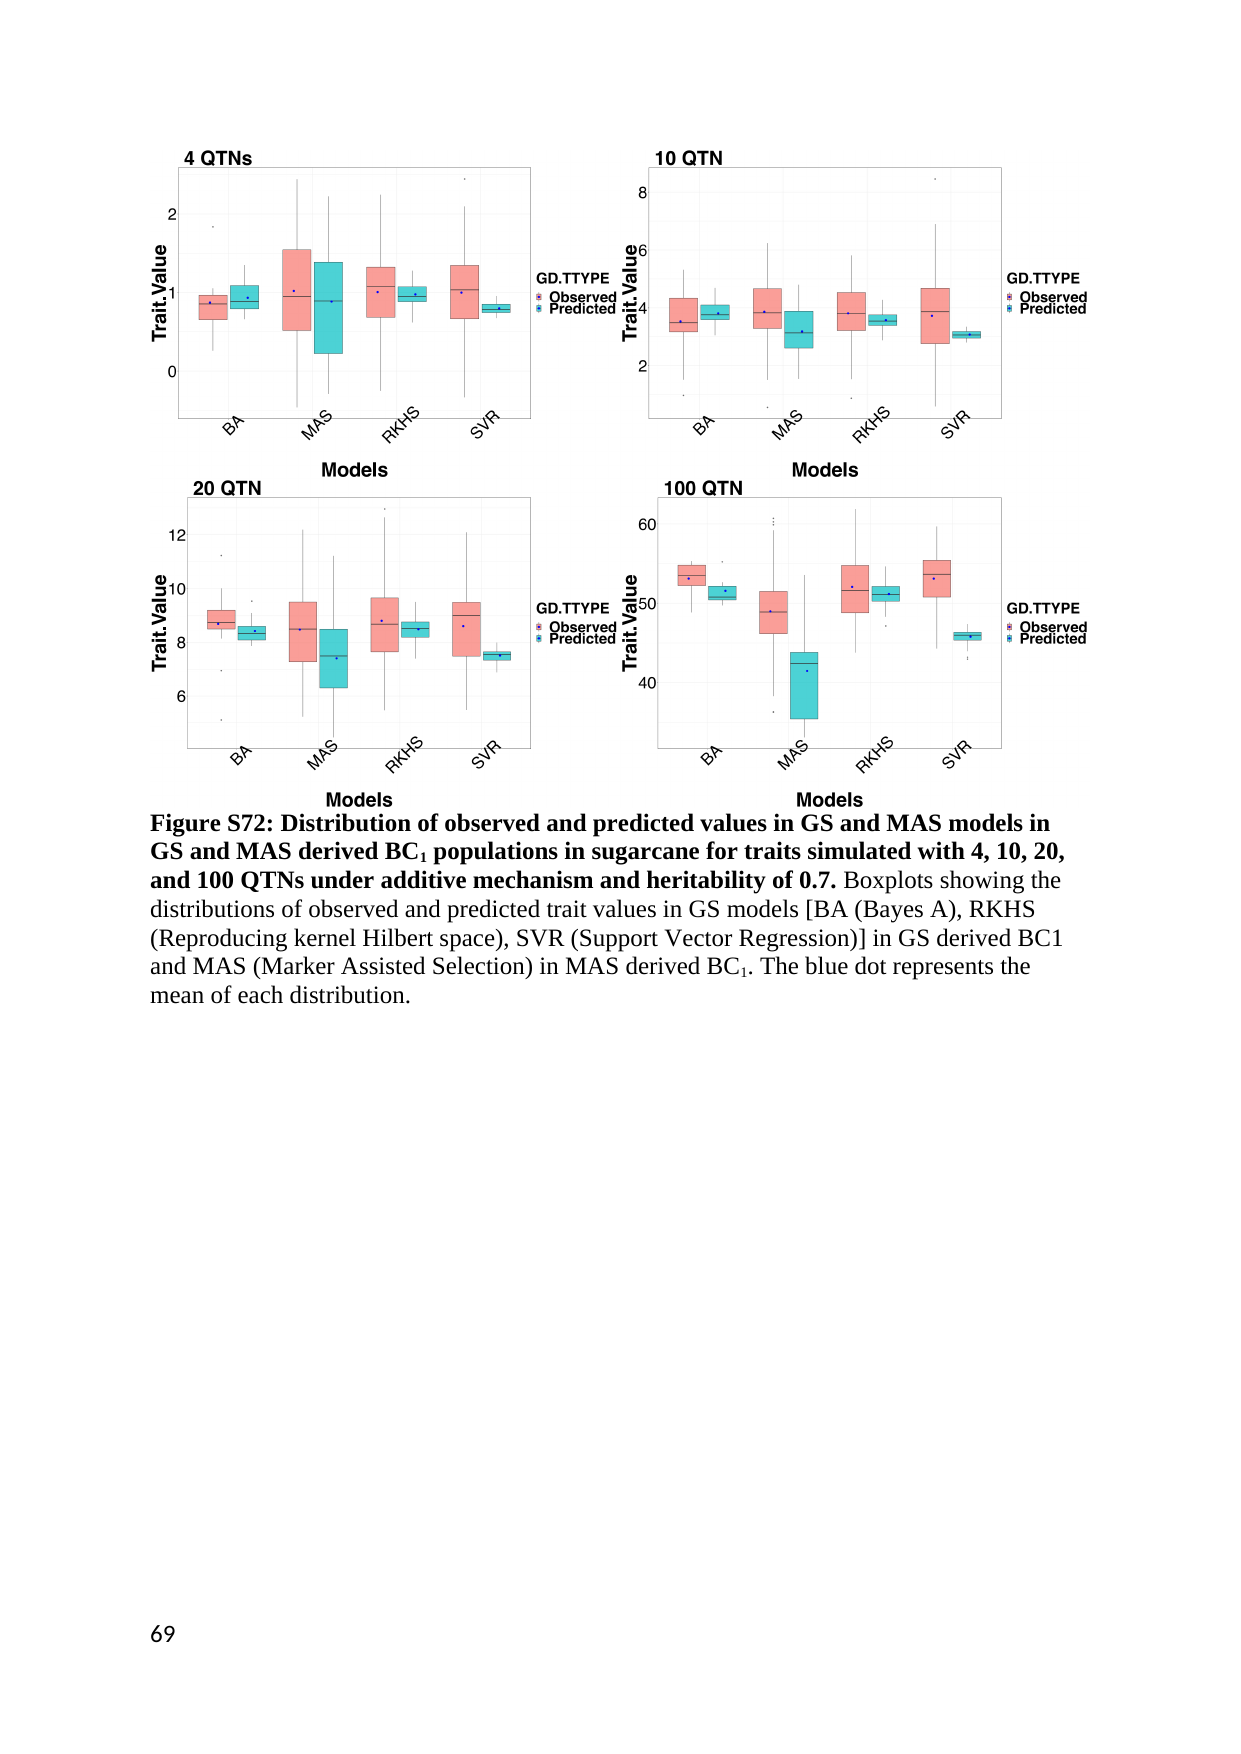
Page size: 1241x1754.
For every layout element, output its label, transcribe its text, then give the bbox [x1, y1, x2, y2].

text Figure S72: Distribution of observed and predicted values in GS and MAS models in GS and MAS derived BC1 populations in sugarcane for traits simulated with 4, 10, 20, and 100 QTNs under additive mechanism and heritability of 0.7. Boxplots showing the distributions of observed and predicted trait values in GS models [BA (Bayes A), RKHS (Reproducing kernel Hilbert space), SVR (Support Vector Regression)] in GS derived BC1 and MAS (Marker Assisted Selection) in MAS derived BC1. The blue dot represents the mean of each distribution. [150, 808, 1090, 1009]
